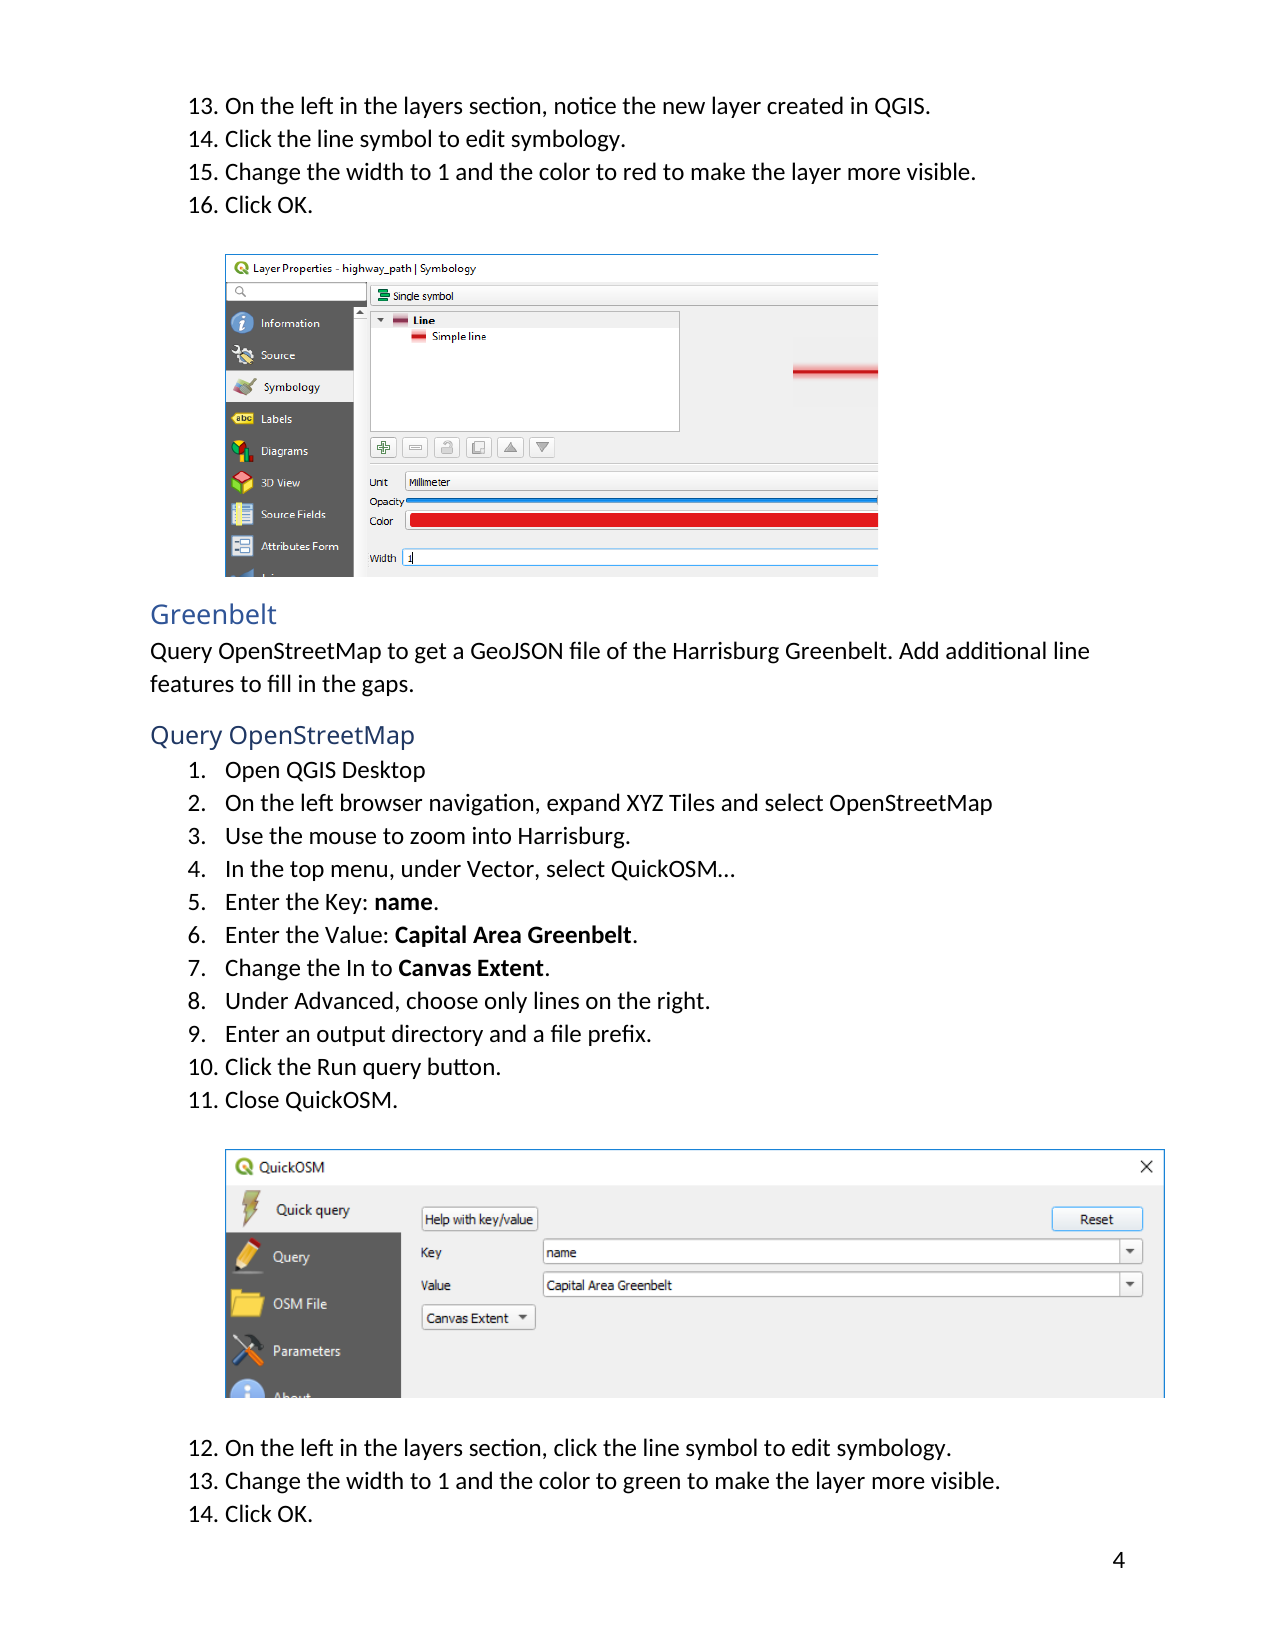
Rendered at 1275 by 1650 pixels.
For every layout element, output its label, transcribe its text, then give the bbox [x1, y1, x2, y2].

list Use the mouse to zoom into Harrisburg. [187, 820, 1125, 851]
list Enter the Value: Capital Area Greenbelt. [187, 919, 1125, 950]
list Click OK. [187, 1498, 1125, 1529]
list On the left in the layers section, notice the new layer created in QGIS. [187, 90, 1125, 121]
text Query OpenStreetMap to get a GeoJSON file of the Harrisburg Greenbelt. Add additional line features to fill in the gaps. [150, 635, 1125, 699]
list Under Advanced, choose only lines on the right. [187, 985, 1125, 1016]
list Click the line symbol to edit symbology. [187, 123, 1125, 153]
list Click the Run query button. [187, 1051, 1125, 1081]
list Change the width to 1 and the color to green to make the layer more visible. [187, 1465, 1125, 1496]
picture [225, 254, 879, 577]
list Enter the Key: name. [187, 886, 1125, 917]
list Close QuickOSM. [187, 1084, 1125, 1114]
list On the left in the layers section, click the line symbol to edit symbology. [187, 1432, 1125, 1463]
subtitle Greenbelt [150, 596, 1125, 632]
list In the top menu, under Vector, select QuickOSM… [187, 853, 1125, 884]
list Change the In to Canvas Extent. [187, 952, 1125, 983]
subtitle Query OpenStreetMap [150, 718, 1125, 752]
list Enter an output directory and a file prefix. [187, 1018, 1125, 1048]
picture [225, 1149, 1165, 1398]
list Change the width to 1 and the color to red to make the layer more visible. [187, 156, 1125, 186]
list On the left browser navigation, expand XYZ Tiles and select OpenStreetMap [187, 787, 1125, 818]
list Open QGIS Desktop [187, 754, 1125, 785]
list Click OK. [187, 189, 1125, 219]
